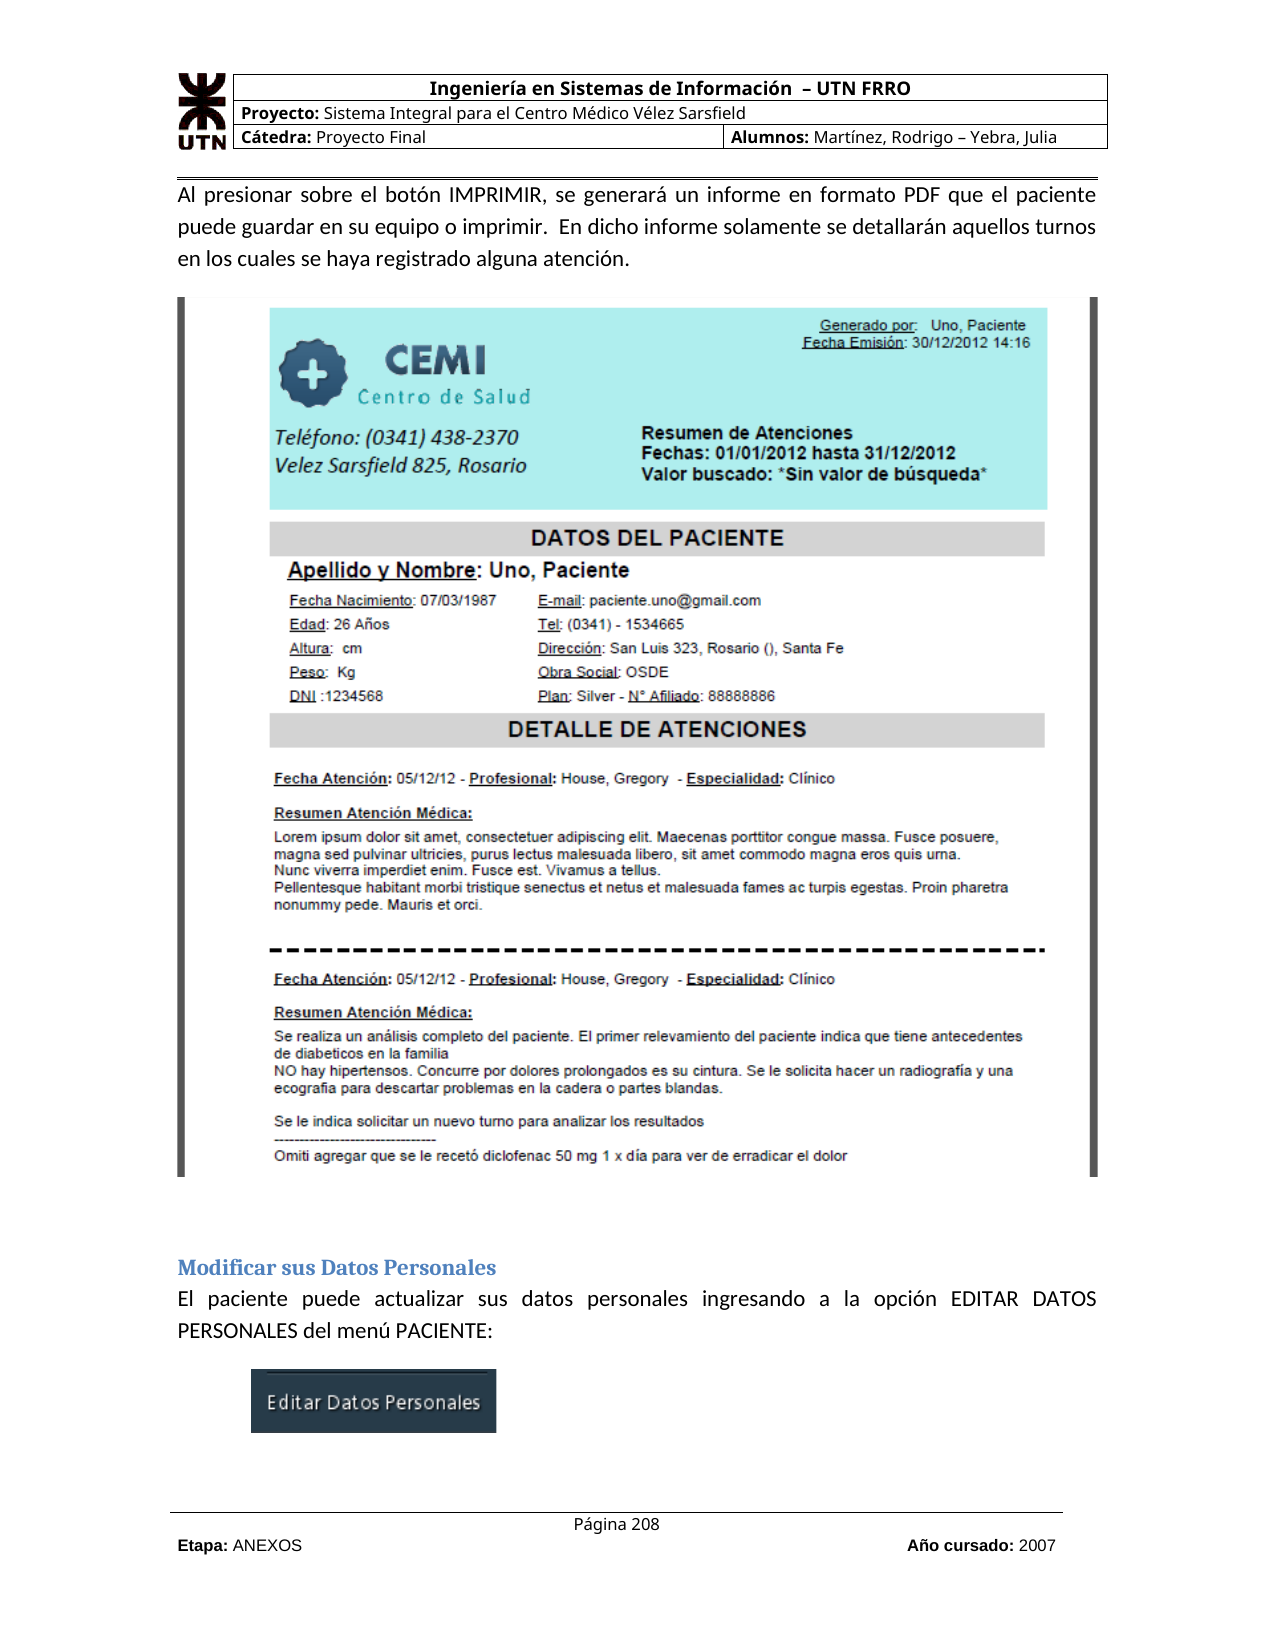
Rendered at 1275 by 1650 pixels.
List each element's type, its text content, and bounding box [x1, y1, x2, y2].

text Al presionar sobre el botón IMPRIMIR, se generará un informe en formato PDF que el paciente puede guardar en su equipo o imprimir. En dicho informe solamente se detallarán aquellos turnos en los cuales se haya registrado alguna atención. [177, 180, 1098, 272]
picture [251, 1369, 497, 1433]
subtitle Modificar sus Datos Personales [177, 1254, 1098, 1281]
picture [177, 73, 226, 150]
text El paciente puede actualizar sus datos personales ingresando a la opción EDITAR DATOS PERSONALES del menú PACIENTE: [177, 1284, 1098, 1345]
picture [177, 297, 1098, 1177]
